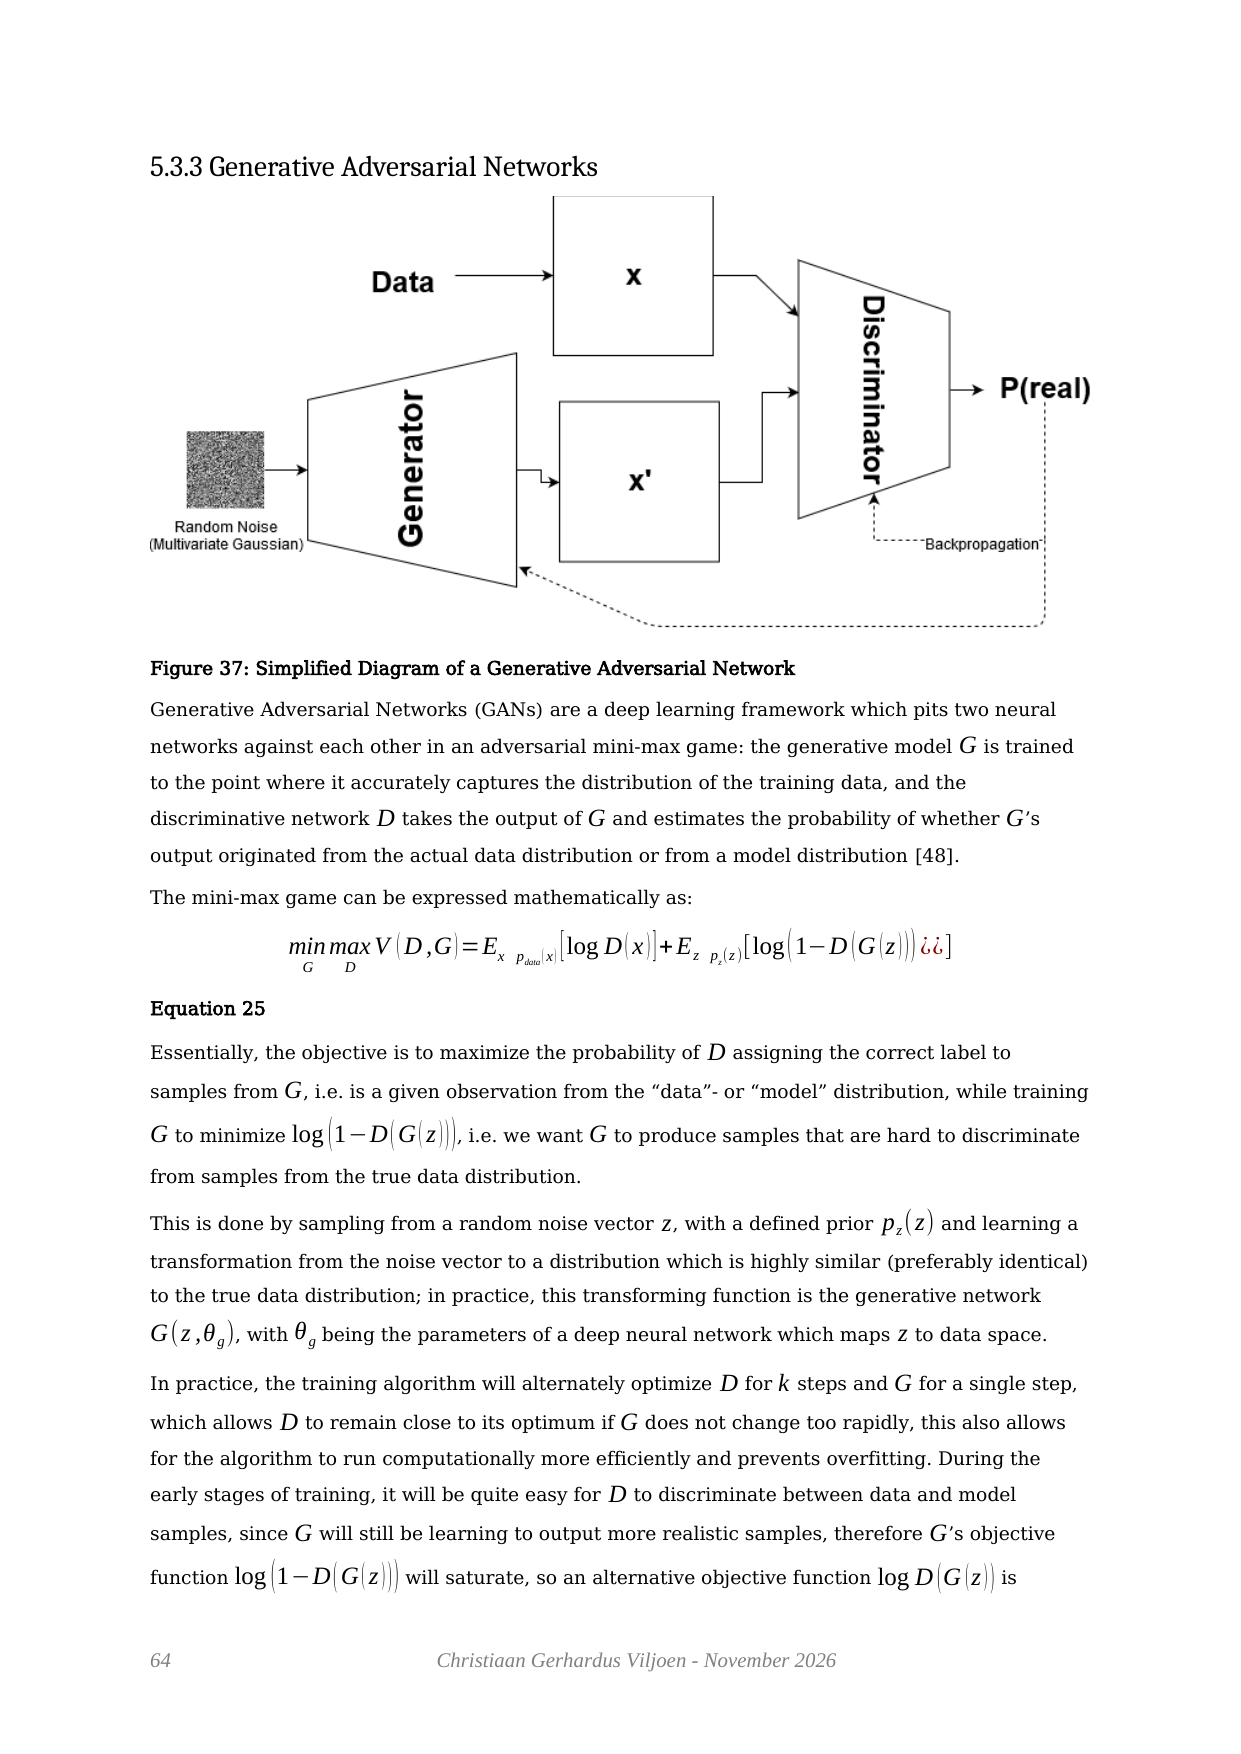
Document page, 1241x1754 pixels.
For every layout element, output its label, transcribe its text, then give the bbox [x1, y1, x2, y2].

text Essentially, the objective is to maximize the probability of assigning the correct label to samples from , i.e. is a given observation from the “data”- or “model” distribution, while training to minimize , i.e. we want to produce samples that are hard to discriminate from samples from the true data distribution. [150, 1038, 1090, 1187]
text Generative Adversarial Networks (GANs) are a deep learning framework which pits two neural networks against each other in an adversarial mini-max game: the generative model is trained to the point where it accurately captures the distribution of the training data, and the discriminative network takes the output of and estimates the probability of whether ’s output originated from the actual data distribution or from a model distribution . [150, 698, 1090, 866]
picture [150, 196, 1091, 637]
text This is done by sampling from a random noise vector , with a defined prior and learning a transformation from the noise vector to a distribution which is highly similar (preferably identical) to the true data distribution; in practice, this transforming function is the generative network , with being the parameters of a deep neural network which maps to data space. [150, 1207, 1090, 1350]
subtitle Generative Adversarial Networks [150, 150, 1090, 183]
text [150, 1369, 1090, 1596]
text Equation 25 [150, 996, 1090, 1019]
text Figure 37: Simplified Diagram of a Generative Adversarial Network [150, 656, 1090, 678]
text The mini-max game can be expressed mathematically as: [150, 885, 1090, 908]
